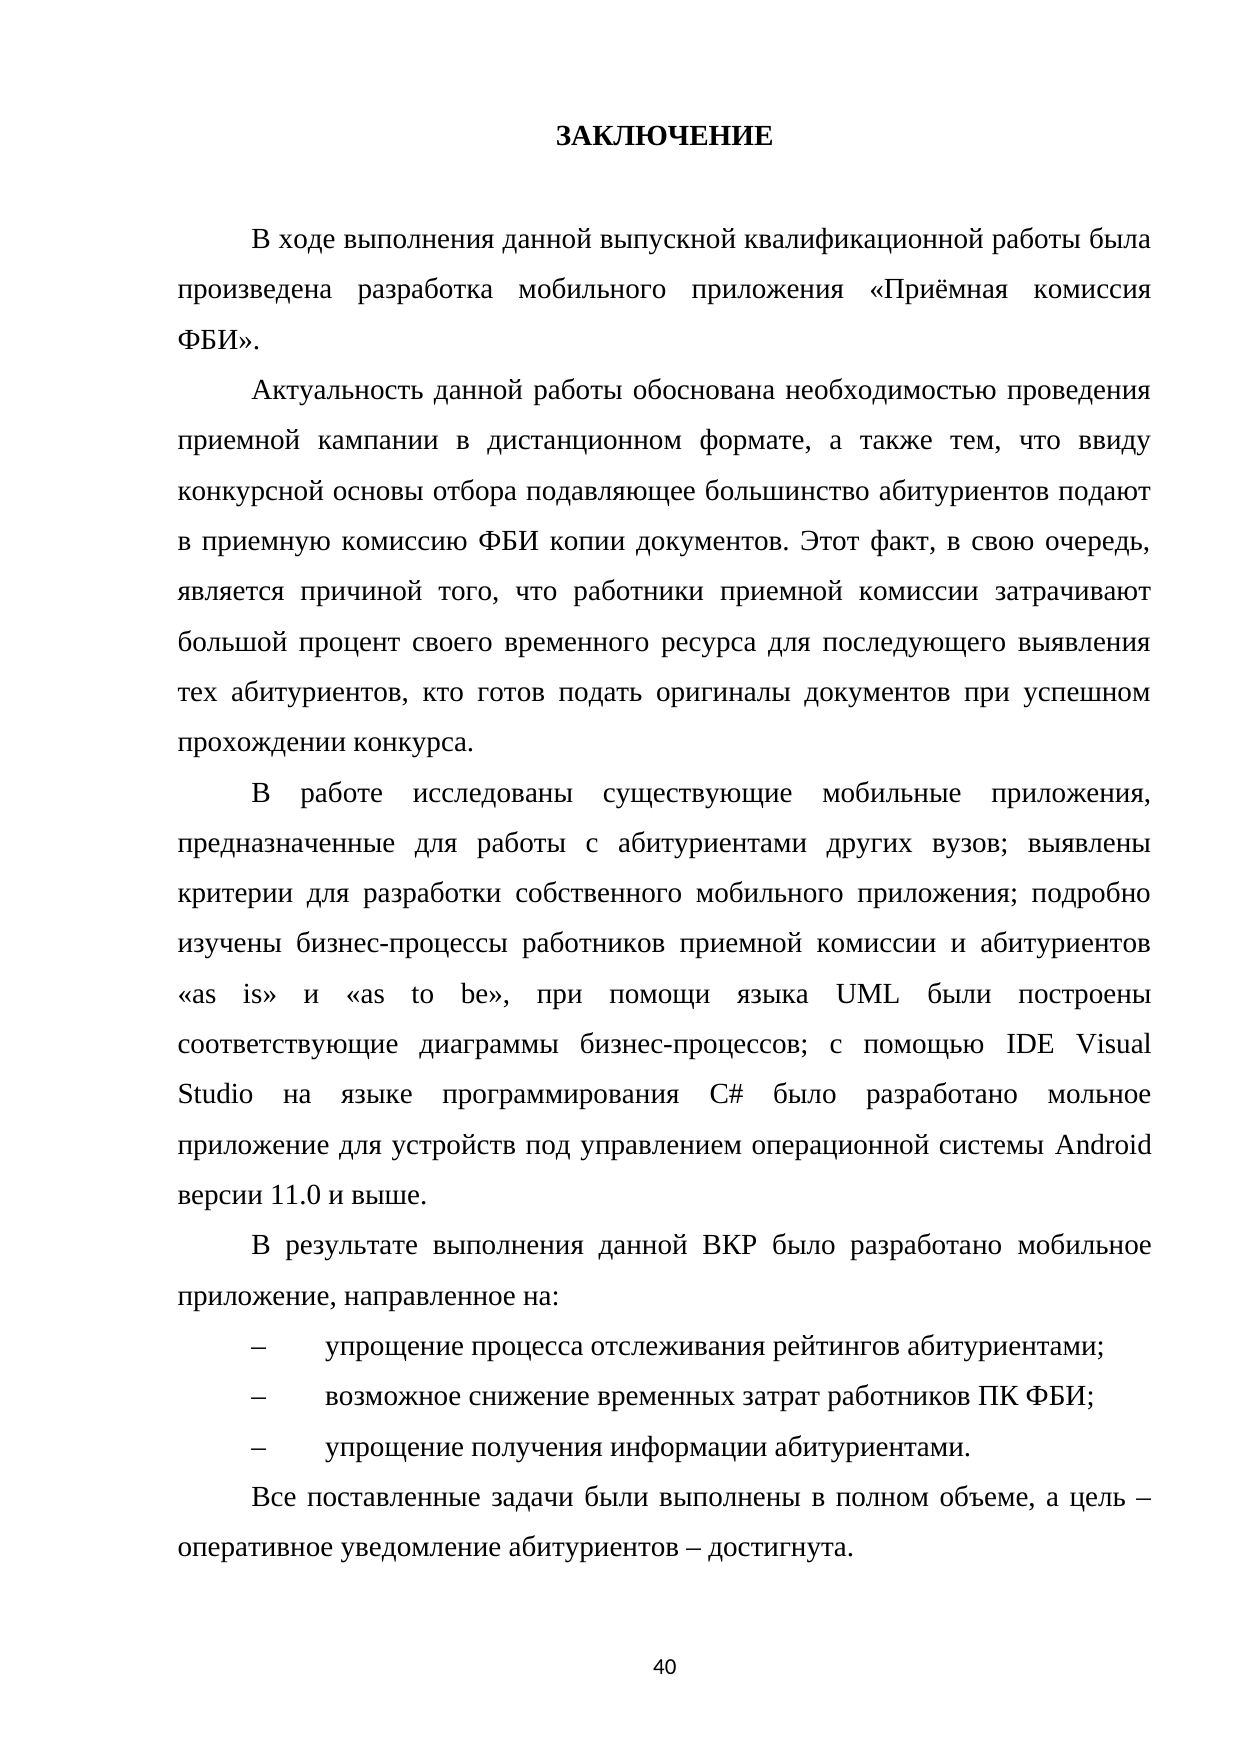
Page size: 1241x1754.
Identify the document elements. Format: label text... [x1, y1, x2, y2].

list возможное снижение временных затрат работников ПК ФБИ; [177, 1378, 1152, 1412]
text В результате выполнения данной ВКР было разработано мобильное приложение, направленное на: [177, 1227, 1152, 1311]
text В ходе выполнения данной выпускной квалификационной работы была произведена разработка мобильного приложения «Приёмная комиссия ФБИ». [177, 221, 1152, 355]
text Актуальность данной работы обоснована необходимостью проведения приемной кампании в дистанционном формате, а также тем, что ввиду конкурсной основы отбора подавляющее большинство абитуриентов подают в приемную комиссию ФБИ копии документов. Этот факт, в свою очередь, является причиной того, что работники приемной комиссии затрачивают большой процент своего временного ресурса для последующего выявления тех абитуриентов, кто готов подать оригиналы документов при успешном прохождении конкурса. [177, 372, 1152, 758]
text В работе исследованы существующие мобильные приложения, предназначенные для работы с абитуриентами других вузов; выявлены критерии для разработки собственного мобильного приложения; подробно изучены бизнес-процессы работников приемной комиссии и абитуриентов «as is» и «as to be», при помощи языка UML были построены соответствующие диаграммы бизнес-процессов; с помощью IDE Visual Studio на языке программирования C# было разработано мольное приложение для устройств под управлением операционной системы Android версии 11.0 и выше. [177, 775, 1152, 1211]
text Все поставленные задачи были выполнены в полном объеме, а цель – оперативное уведомление абитуриентов – достигнута. [177, 1479, 1152, 1563]
list ЗАКЛЮЧЕНИЕ [177, 118, 1152, 152]
list упрощение процесса отслеживания рейтингов абитуриентами; [177, 1328, 1152, 1362]
list упрощение получения информации абитуриентами. [177, 1429, 1152, 1462]
